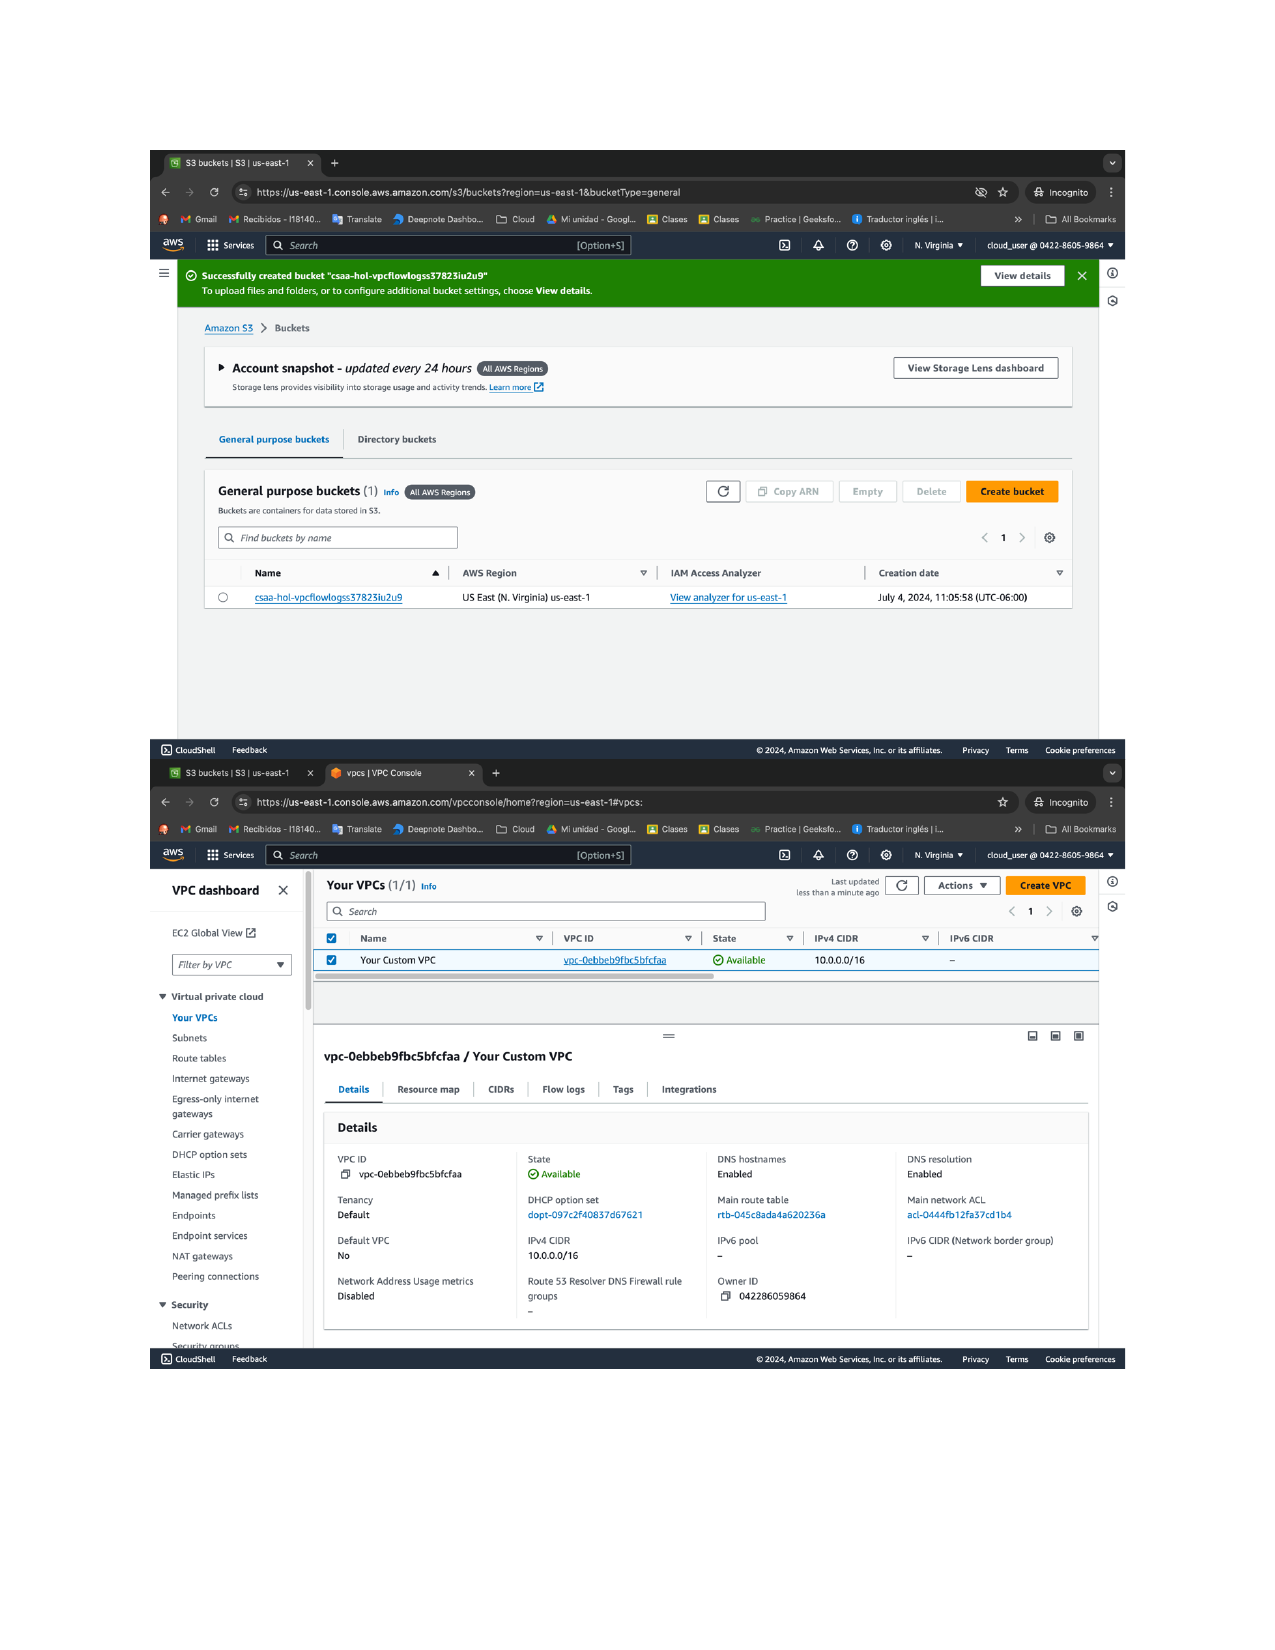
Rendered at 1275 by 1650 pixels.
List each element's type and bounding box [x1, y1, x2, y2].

picture [150, 150, 1125, 1369]
